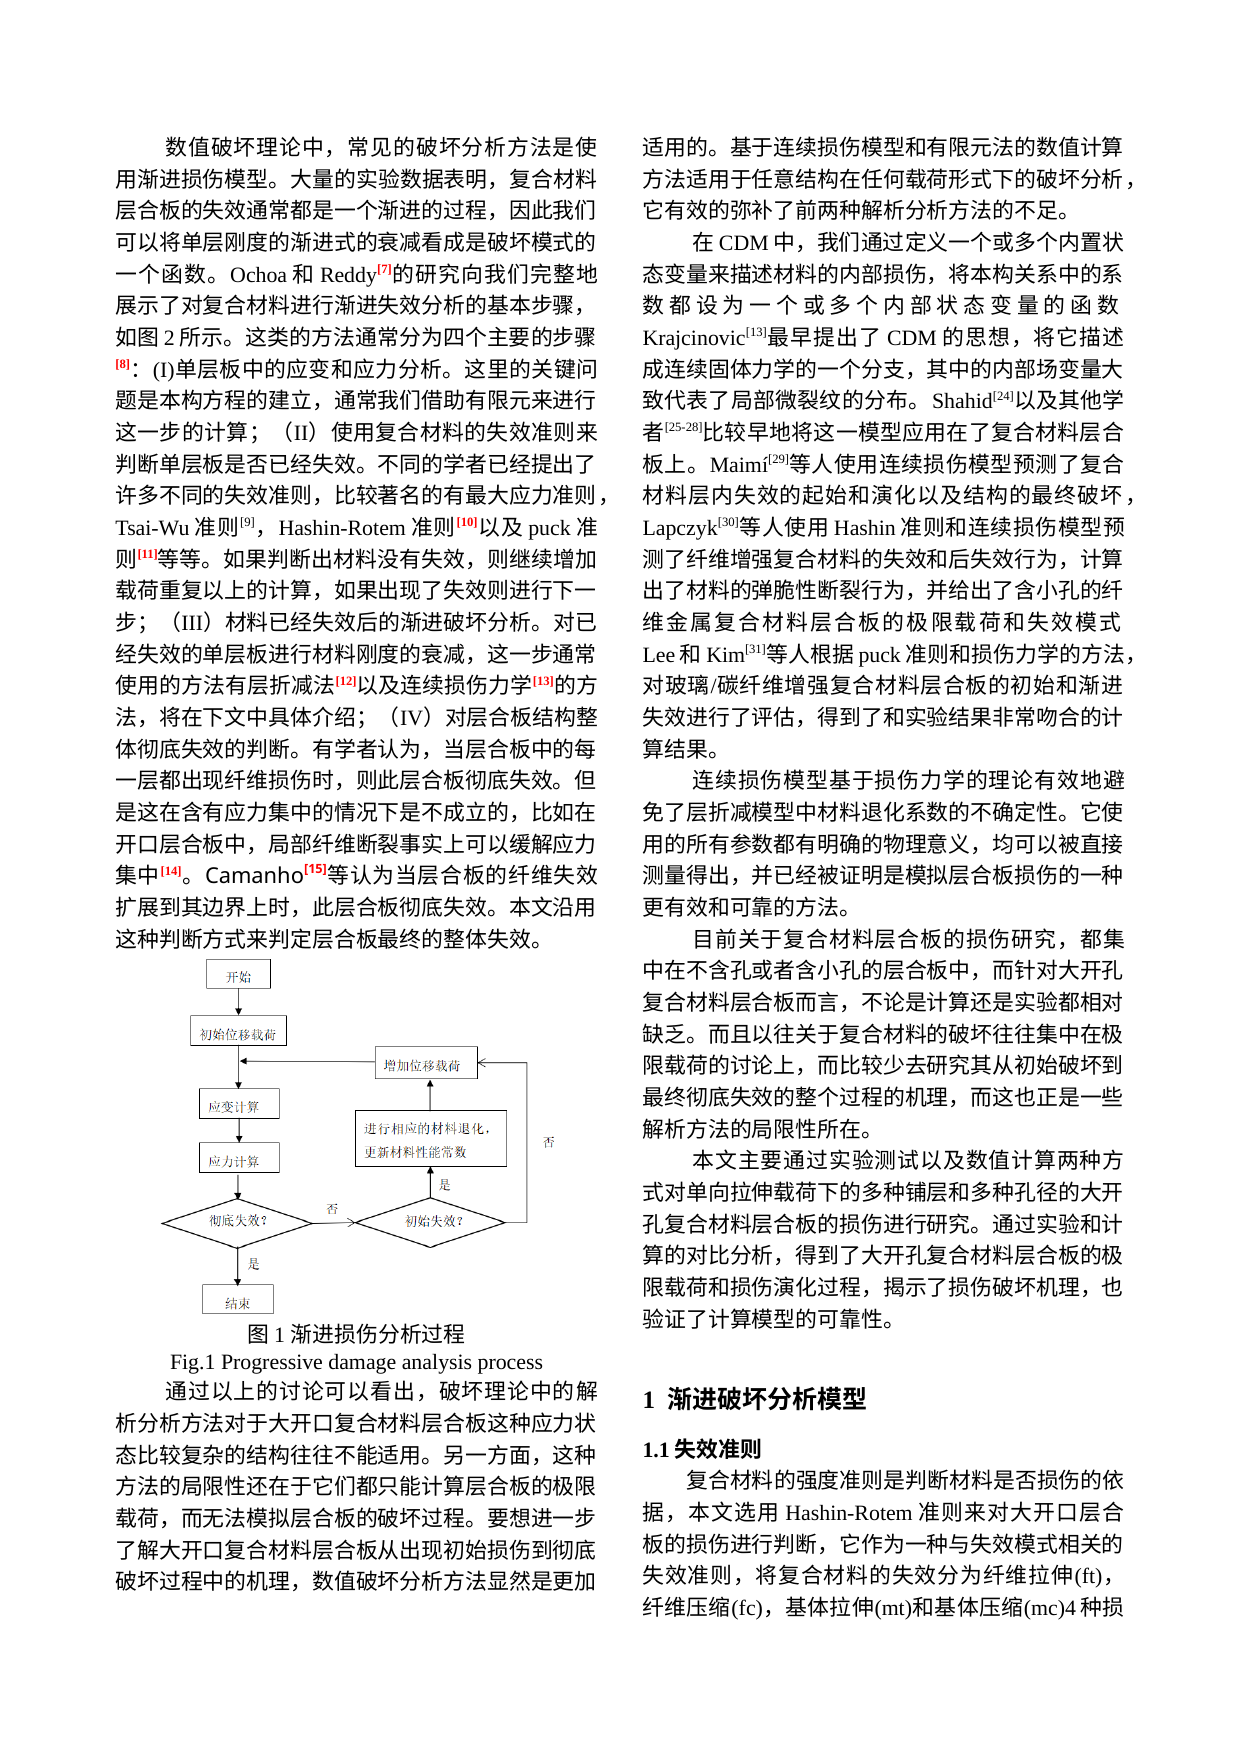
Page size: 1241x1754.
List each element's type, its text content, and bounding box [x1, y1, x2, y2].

picture [155, 953, 558, 1318]
text 在CDM中，我们通过定义一个或多个内置状态变量来描述材料的内部损伤，将本构关系中的系数都设为一个或多个内部状态变量的函数。Krajcinovic[13]最早提出了CDM的思想，将它描述成连续固体力学的一个分支，其中的内部场变量大致代表了局部微裂纹的分布。Shahid[24]以及其他学者[25-28]比较早地将这一模型应用在了复合材料层合板上。Maimí[29]等人使用连续损伤模型预测了复合材料层内失效的起始和演化以及结构的最终破坏，Lapczyk[30]等人使用Hashin准则和连续损伤模型预测了纤维增强复合材料的失效和后失效行为，计算出了材料的弹脆性断裂行为，并给出了含小孔的纤维金属复合材料层合板的极限载荷和失效模式。Lee和Kim[31]等人根据puck准则和损伤力学的方法，对玻璃/碳纤维增强复合材料层合板的初始和渐进失效进行了评估，得到了和实验结果非常吻合的计算结果。 [642, 225, 1125, 763]
text 1.1失效准则 [642, 1432, 1125, 1463]
text 图1 渐进损伤分析过程 [115, 1317, 598, 1349]
text 本文主要通过实验测试以及数值计算两种方式对单向拉伸载荷下的多种铺层和多种孔径的大开孔复合材料层合板的损伤进行研究。通过实验和计算的对比分析，得到了大开孔复合材料层合板的极限载荷和损伤演化过程，揭示了损伤破坏机理，也验证了计算模型的可靠性。 [642, 1143, 1125, 1333]
text 目前关于复合材料层合板的损伤研究，都集中在不含孔或者含小孔的层合板中，而针对大开孔复合材料层合板而言，不论是计算还是实验都相对缺乏。而且以往关于复合材料的破坏往往集中在极限载荷的讨论上，而比较少去研究其从初始破坏到最终彻底失效的整个过程的机理，而这也正是一些解析方法的局限性所在。 [642, 922, 1125, 1143]
text 数值破坏理论中，常见的破坏分析方法是使用渐进损伤模型。大量的实验数据表明，复合材料层合板的失效通常都是一个渐进的过程，因此我们可以将单层刚度的渐进式的衰减看成是破坏模式的一个函数。Ochoa和Reddy[7]的研究向我们完整地展示了对复合材料进行渐进失效分析的基本步骤，如图2所示。这类的方法通常分为四个主要的步骤[8]：(I)单层板中的应变和应力分析。这里的关键问题是本构方程的建立，通常我们借助有限元来进行这一步的计算；（II）使用复合材料的失效准则来判断单层板是否已经失效。不同的学者已经提出了许多不同的失效准则，比较著名的有最大应力准则，Tsai-Wu准则[9]，Hashin-Rotem准则[10]以及puck准则[11]等等。如果判断出材料没有失效，则继续增加载荷重复以上的计算，如果出现了失效则进行下一步；（III）材料已经失效后的渐进破坏分析。对已经失效的单层板进行材料刚度的衰减，这一步通常使用的方法有层折减法[12]以及连续损伤力学[13]的方法，将在下文中具体介绍；（IV）对层合板结构整体彻底失效的判断。有学者认为，当层合板中的每一层都出现纤维损伤时，则此层合板彻底失效。但是这在含有应力集中的情况下是不成立的，比如在开口层合板中，局部纤维断裂事实上可以缓解应力集中[14]。Camanho[15]等认为当层合板的纤维失效扩展到其边界上时，此层合板彻底失效。本文沿用这种判断方式来判定层合板最终的整体失效。 [115, 130, 598, 953]
text 通过以上的讨论可以看出，破坏理论中的解析分析方法对于大开口复合材料层合板这种应力状态比较复杂的结构往往不能适用。另一方面，这种方法的局限性还在于它们都只能计算层合板的极限载荷，而无法模拟层合板的破坏过程。要想进一步了解大开口复合材料层合板从出现初始损伤到彻底破坏过程中的机理，数值破坏分析方法显然是更加适用的。基于连续损伤模型和有限元法的数值计算方法适用于任意结构在任何载荷形式下的破坏分析，它有效的弥补了前两种解析分析方法的不足。 [115, 1374, 598, 1596]
text Fig.1 Progressive damage analysis process [115, 1349, 598, 1374]
text 1 渐进破坏分析模型 [642, 1379, 1125, 1416]
text 连续损伤模型基于损伤力学的理论有效地避免了层折减模型中材料退化系数的不确定性。它使用的所有参数都有明确的物理意义，均可以被直接测量得出，并已经被证明是模拟层合板损伤的一种更有效和可靠的方法。 [642, 763, 1125, 922]
text 复合材料的强度准则是判断材料是否损伤的依据，本文选用Hashin-Rotem准则来对大开口层合板的损伤进行判断，它作为一种与失效模式相关的失效准则，将复合材料的失效分为纤维拉伸(ft)，纤维压缩(fc)，基体拉伸(mt)和基体压缩(mc)4种损伤模式。即 [642, 1463, 1125, 1622]
text 通过以上的讨论可以看出，破坏理论中的解析分析方法对于大开口复合材料层合板这种应力状态比较复杂的结构往往不能适用。另一方面，这种方法的局限性还在于它们都只能计算层合板的极限载荷，而无法模拟层合板的破坏过程。要想进一步了解大开口复合材料层合板从出现初始损伤到彻底破坏过程中的机理，数值破坏分析方法显然是更加适用的。基于连续损伤模型和有限元法的数值计算方法适用于任意结构在任何载荷形式下的破坏分析，它有效的弥补了前两种解析分析方法的不足。 [642, 130, 1125, 225]
